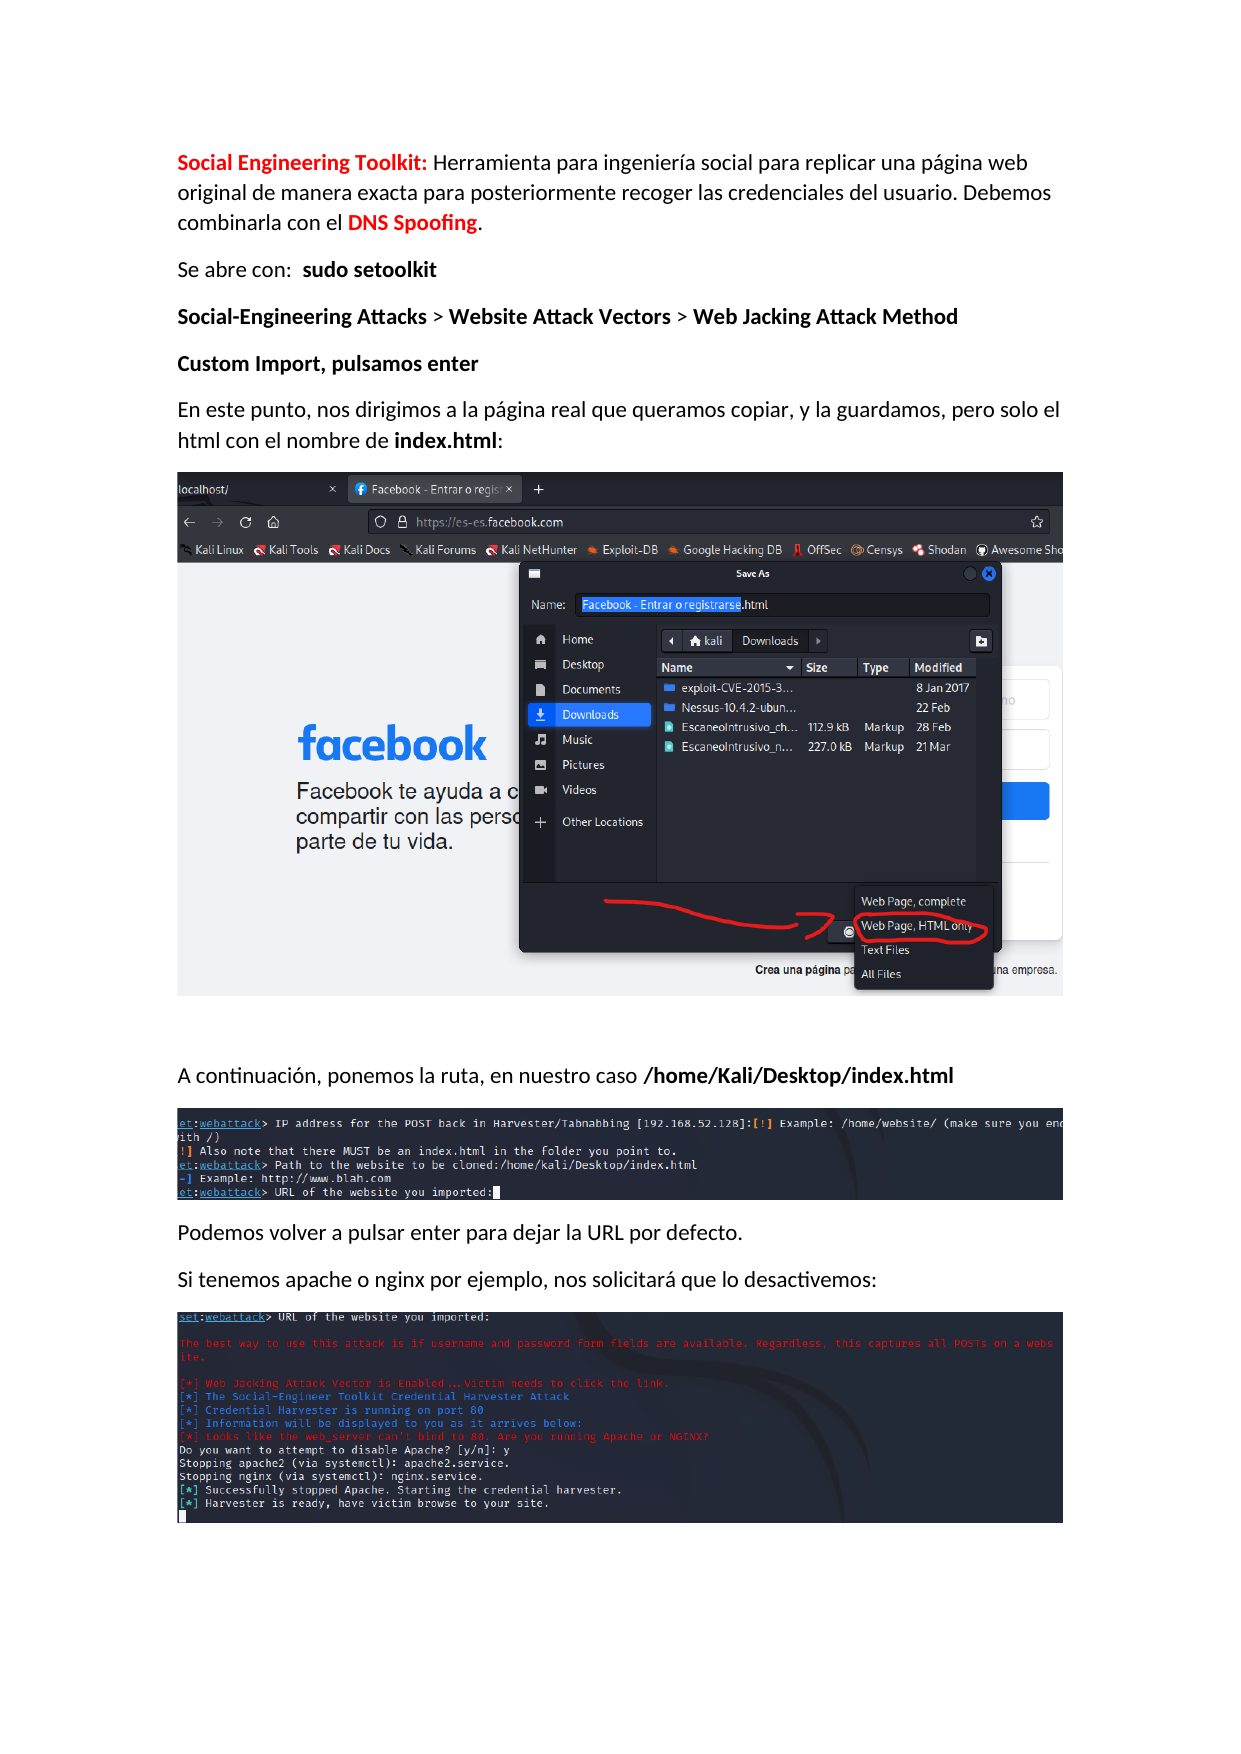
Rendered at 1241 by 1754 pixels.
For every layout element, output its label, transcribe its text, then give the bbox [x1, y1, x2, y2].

text Social Engineering Toolkit: Herramienta para ingeniería social para replicar una página web original de manera exacta para posteriormente recoger las credenciales del usuario. Debemos combinarla con el DNS Spoofing. [177, 148, 1063, 236]
picture [177, 1312, 1063, 1523]
text Social-Engineering Attacks > Website Attack Vectors > Web Jacking Attack Method [177, 302, 1063, 330]
text Custom Import, pulsamos enter [177, 349, 1063, 377]
text Podemos volver a pulsar enter para dejar la URL por defecto. [177, 1218, 1063, 1246]
text En este punto, nos dirigimos a la página real que queramos copiar, y la guardamos, pero solo el html con el nombre de index.html: [177, 396, 1063, 454]
picture [177, 472, 1063, 996]
text Si tenemos apache o nginx por ejemplo, nos solicitará que lo desactivemos: [177, 1265, 1063, 1293]
picture [177, 1108, 1063, 1200]
text Se abre con: sudo setoolkit [177, 255, 1063, 283]
text A continuación, ponemos la ruta, en nuestro caso /home/Kali/Desktop/index.html [177, 1061, 1063, 1089]
